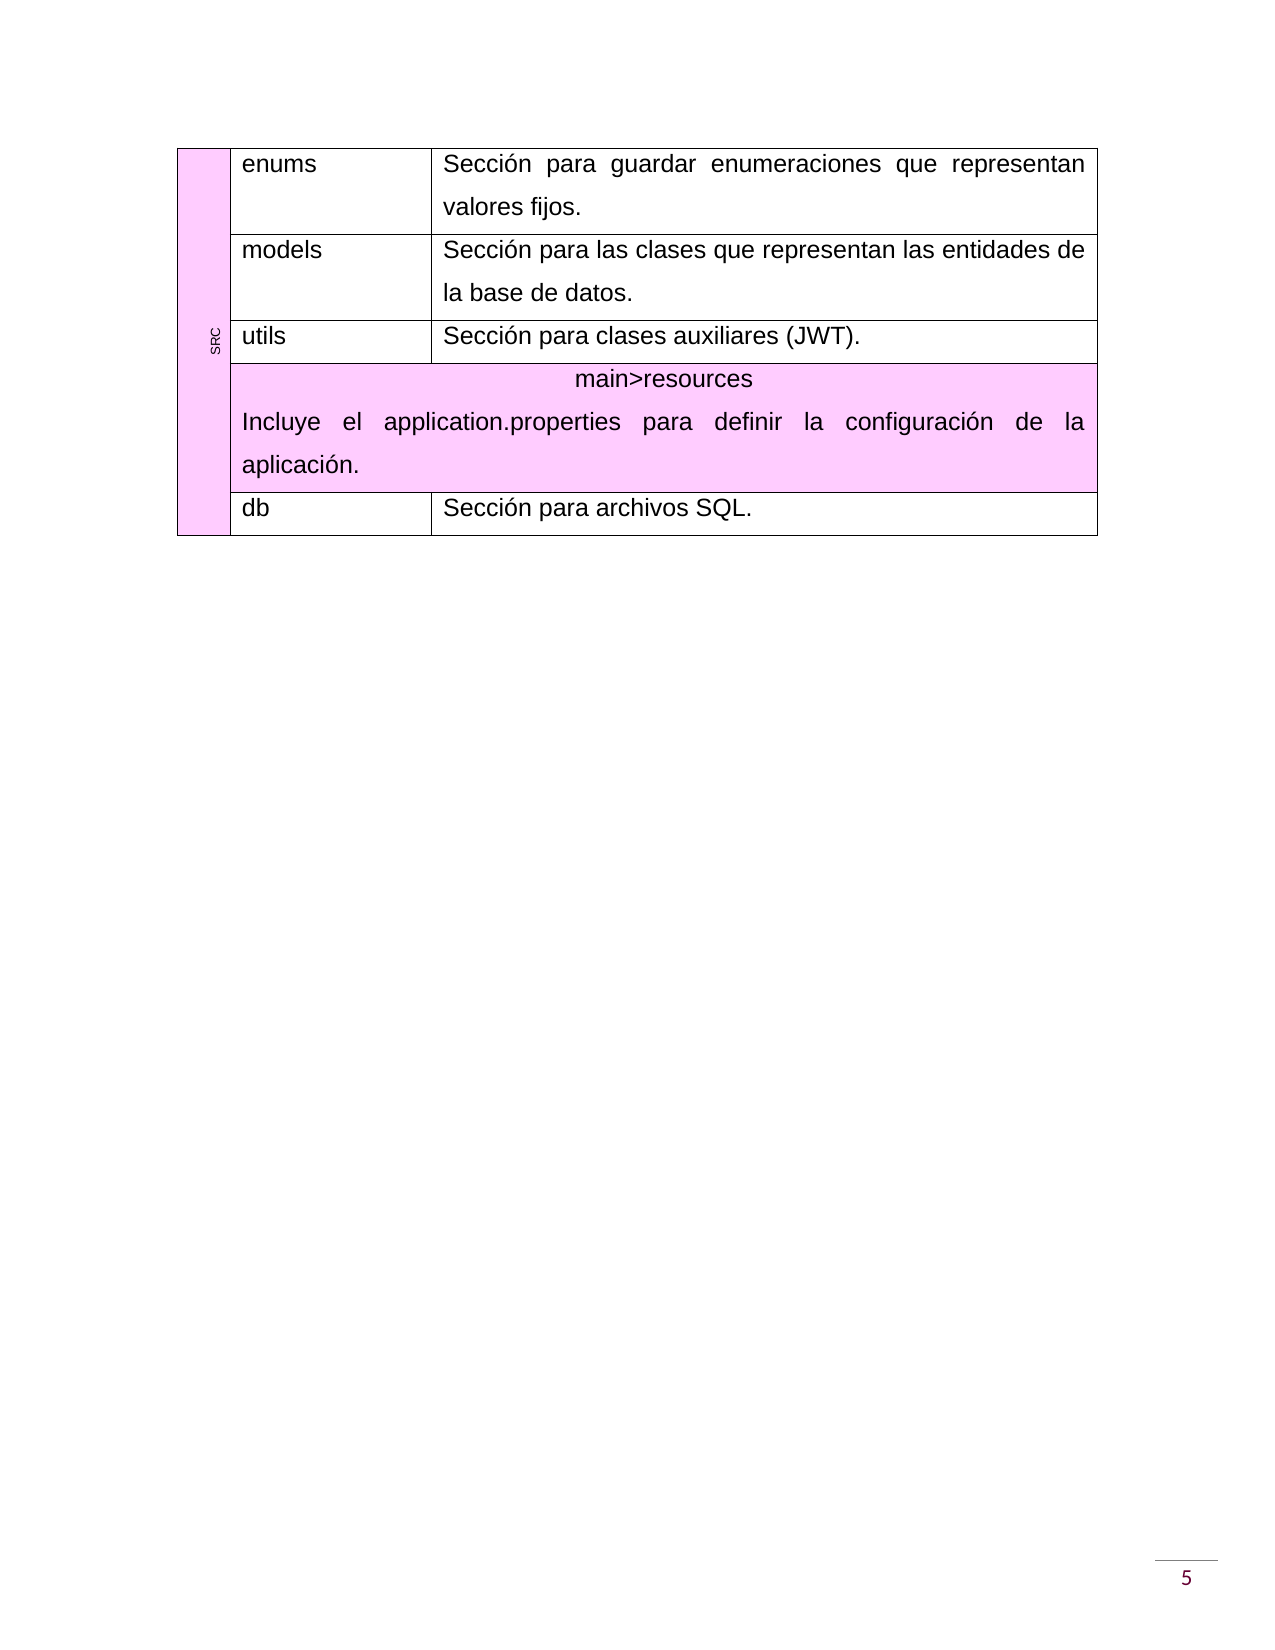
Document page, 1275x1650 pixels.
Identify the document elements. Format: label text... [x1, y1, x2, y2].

table_cell main>resources Incluye el application.properties para definir la configuración de la aplicación. [231, 364, 1097, 492]
table_cell models [231, 235, 431, 320]
table_cell Sección para guardar enumeraciones que representan valores fijos. [432, 149, 1097, 234]
table_cell Sección para clases auxiliares (JWT). [432, 321, 1097, 363]
table_cell utils [231, 321, 431, 363]
table_cell Sección para archivos SQL. [432, 493, 1097, 535]
table_cell db [231, 493, 431, 535]
table_cell Sección para las clases que representan las entidades de la base de datos. [432, 235, 1097, 320]
table_cell enums [231, 149, 431, 234]
